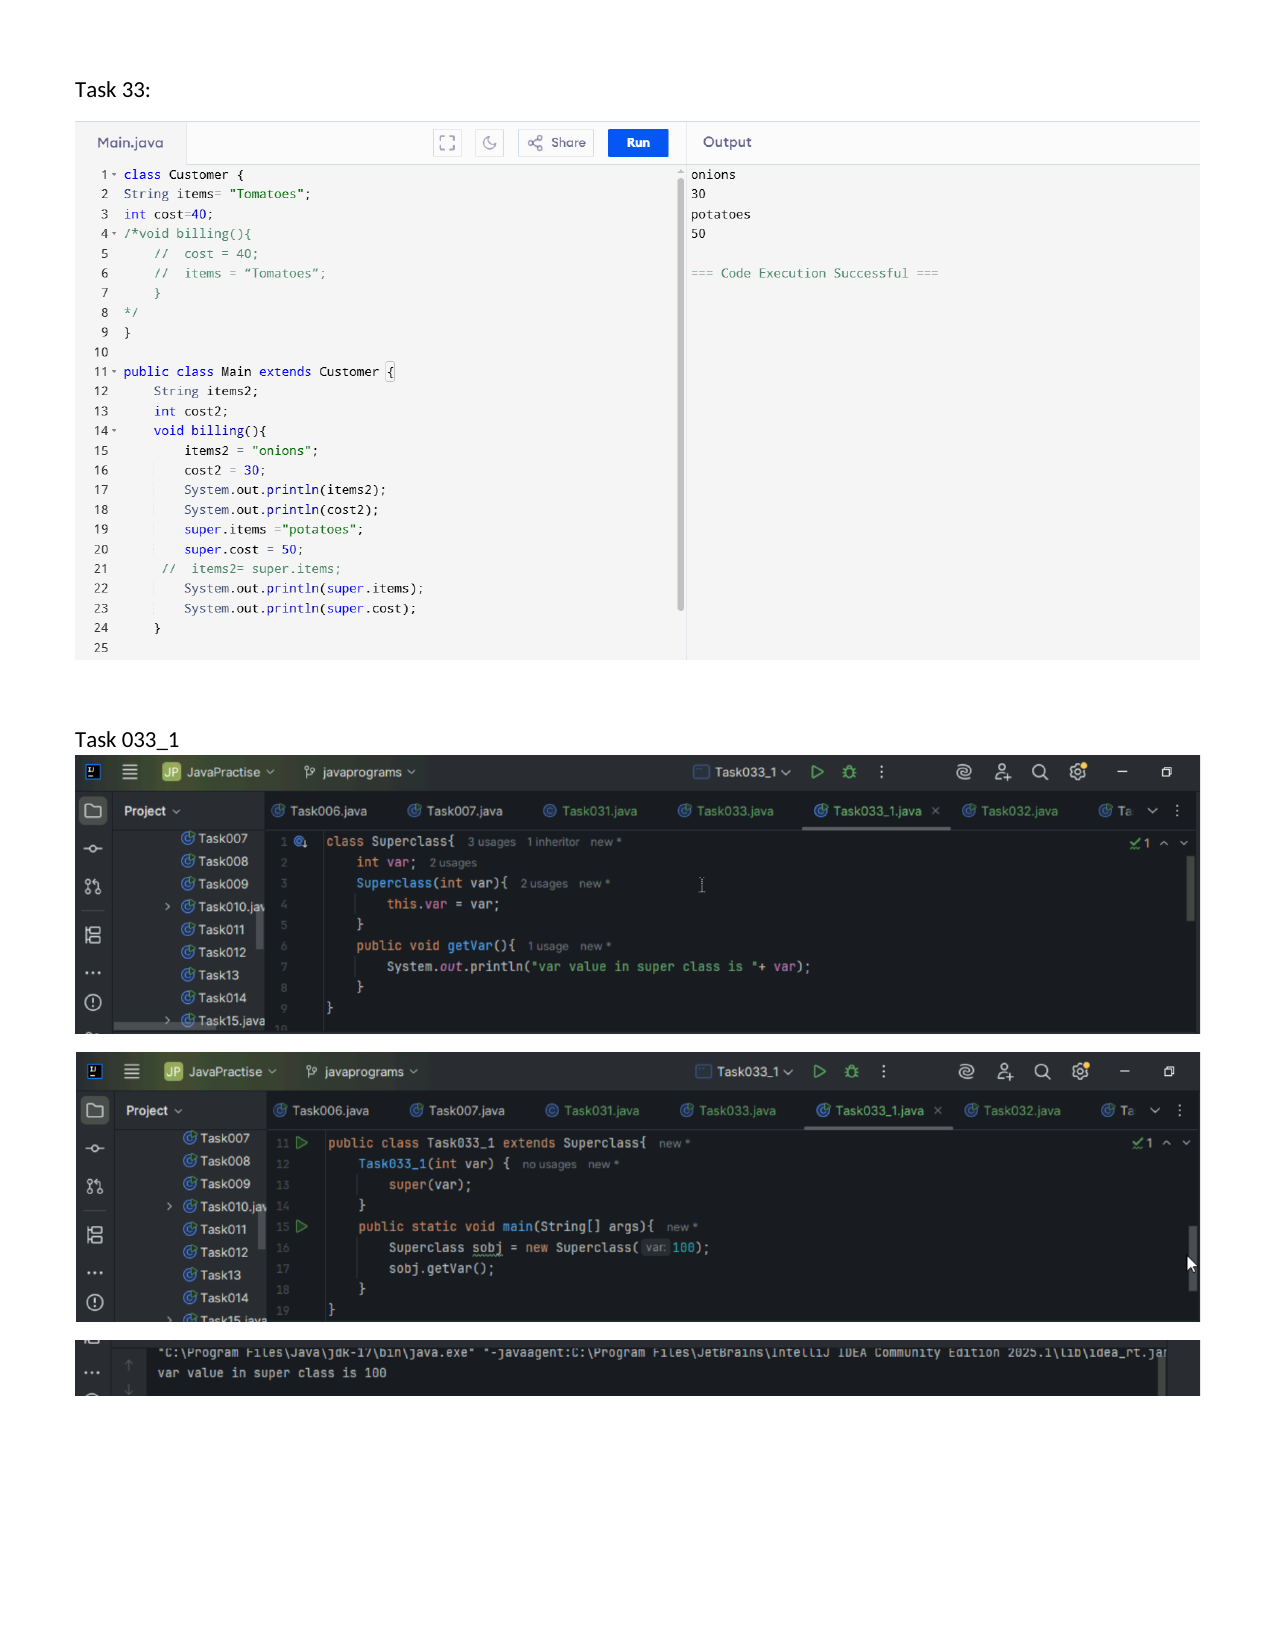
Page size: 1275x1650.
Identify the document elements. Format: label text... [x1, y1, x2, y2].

picture [75, 1052, 1200, 1322]
picture [75, 121, 1200, 660]
text Task 33: [75, 75, 1200, 103]
text Task 033_1 [75, 725, 1200, 755]
picture [75, 1340, 1200, 1396]
picture [75, 755, 1200, 1034]
